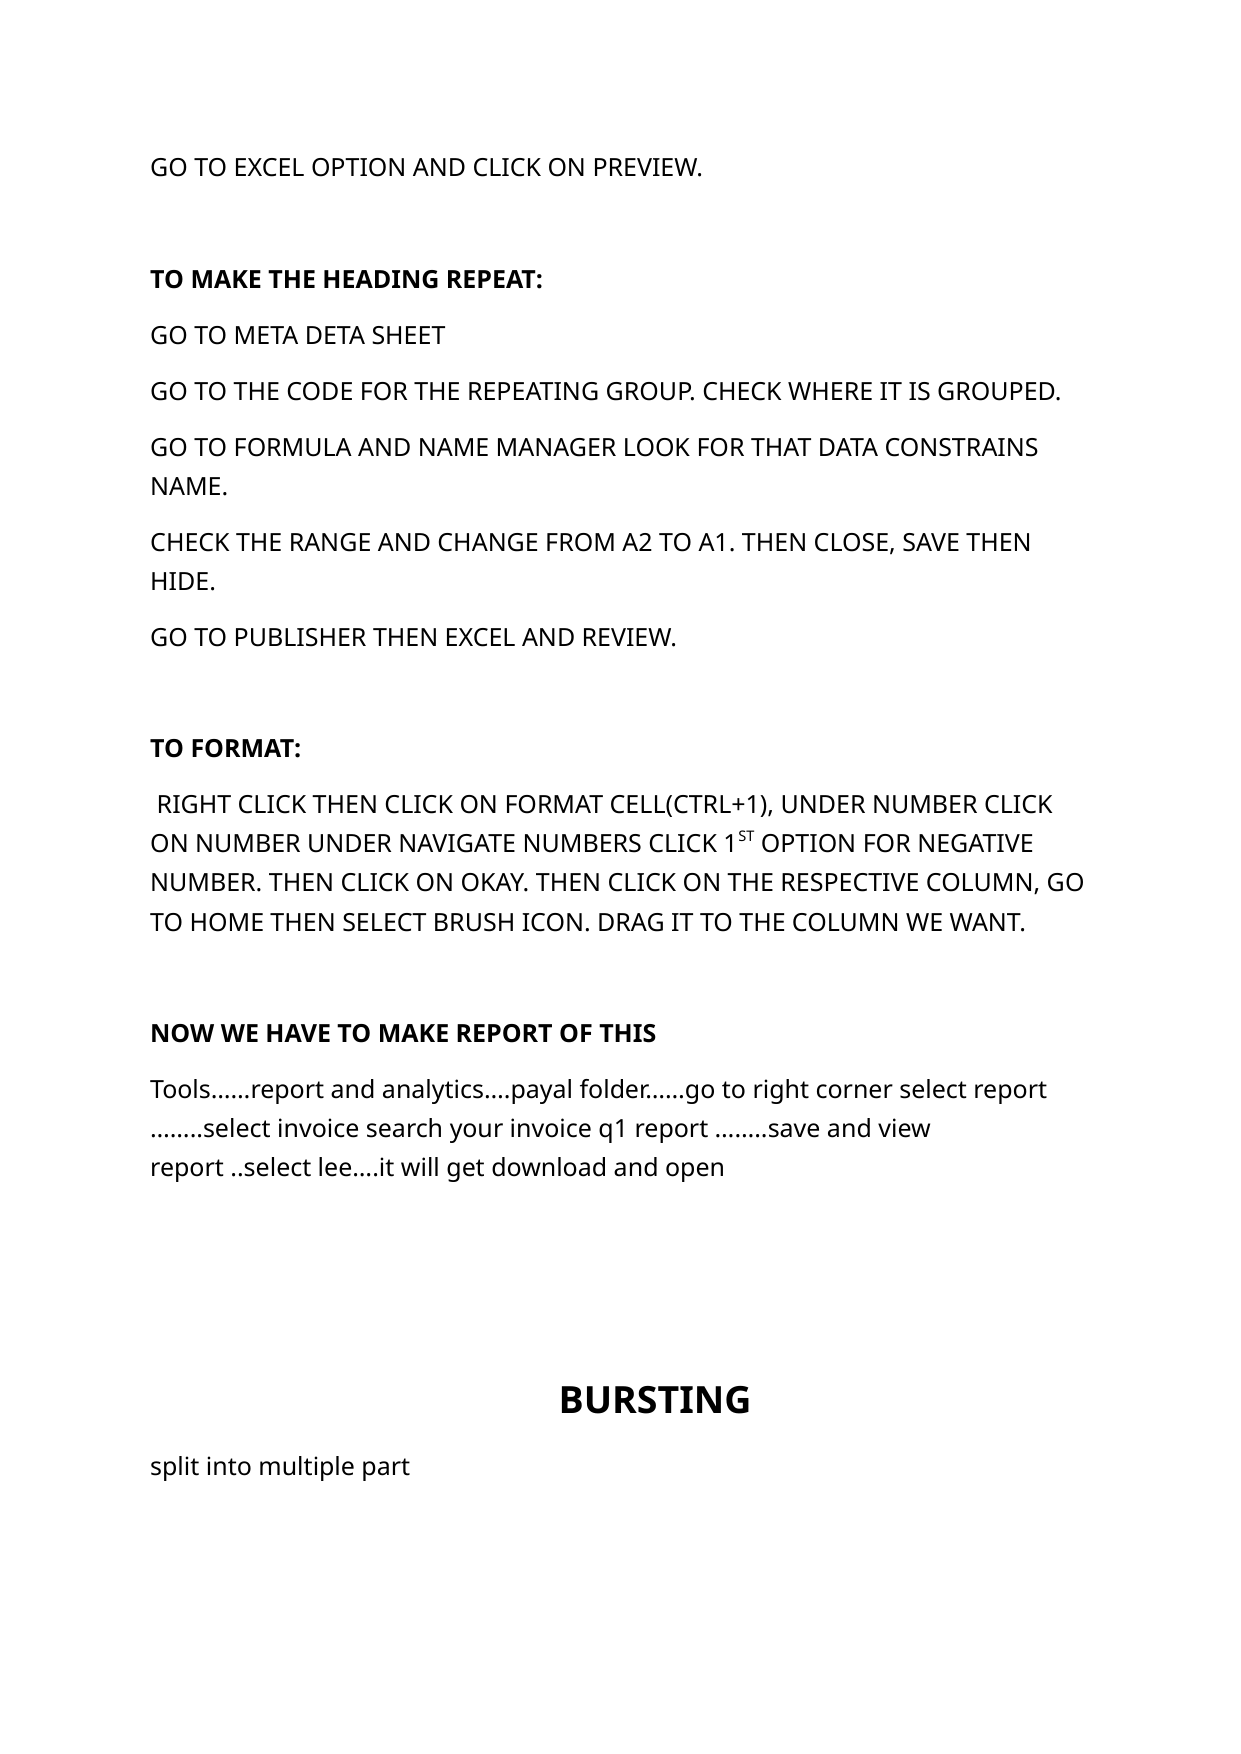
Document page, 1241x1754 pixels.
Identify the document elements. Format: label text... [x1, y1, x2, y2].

text RIGHT CLICK THEN CLICK ON FORMAT CELL(CTRL+1), UNDER NUMBER CLICK ON NUMBER UNDER NAVIGATE NUMBERS CLICK 1ST OPTION FOR NEGATIVE NUMBER. THEN CLICK ON OKAY. THEN CLICK ON THE RESPECTIVE COLUMN, GO TO HOME THEN SELECT BRUSH ICON. DRAG IT TO THE COLUMN WE WANT. [150, 787, 1090, 938]
text GO TO THE CODE FOR THE REPEATING GROUP. CHECK WHERE IT IS GROUPED. [150, 373, 1090, 407]
text GO TO FORMULA AND NAME MANAGER LOOK FOR THAT DATA CONSTRAINS NAME. [150, 429, 1090, 502]
text GO TO META DETA SHEET [150, 317, 1090, 352]
text GO TO EXCEL OPTION AND CLICK ON PREVIEW. [150, 150, 1090, 184]
text Tools……report and analytics….payal folder……go to right corner select report ……..select invoice search your invoice q1 report ……..save and view report ..select lee….it will get download and open [150, 1072, 1090, 1184]
text TO FORMAT: [150, 731, 1090, 765]
text TO MAKE THE HEADING REPEAT: [150, 262, 1090, 296]
text BURSTING [150, 1373, 1090, 1424]
text CHECK THE RANGE AND CHANGE FROM A2 TO A1. THEN CLOSE, SAVE THEN HIDE. [150, 524, 1090, 597]
text GO TO PUBLISHER THEN EXCEL AND REVIEW. [150, 619, 1090, 653]
text split into multiple part [150, 1449, 1090, 1483]
text NOW WE HAVE TO MAKE REPORT OF THIS [150, 1016, 1090, 1050]
